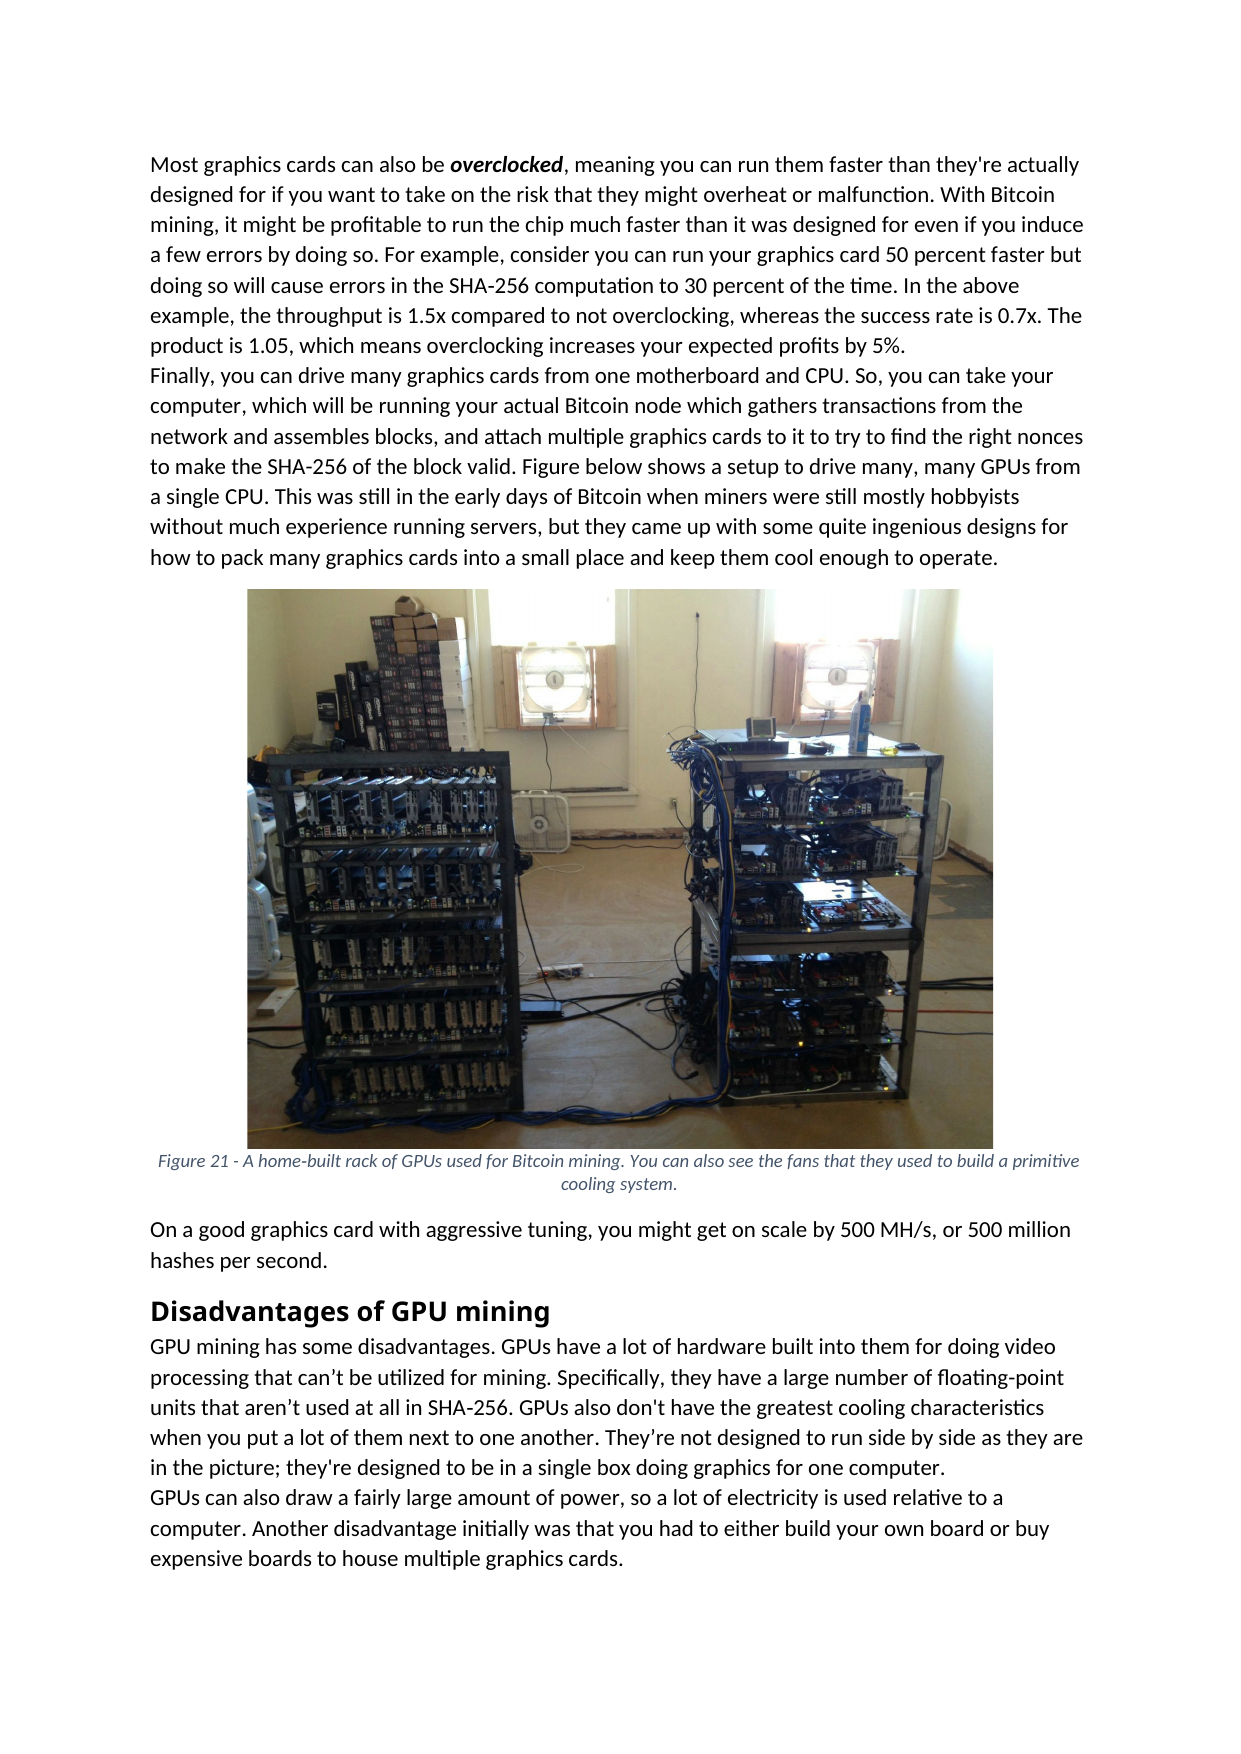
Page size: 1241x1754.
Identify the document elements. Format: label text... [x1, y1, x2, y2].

subtitle Disadvantages of GPU mining [150, 1293, 1090, 1329]
text Finally, you can drive many graphics cards from one motherboard and CPU. So, you can take your computer, which will be running your actual Bitcoin node which gathers transactions from the network and assembles blocks, and attach multiple graphics cards to it to try to find the right nonces to make the SHA-256 of the block valid. Figure below shows a setup to drive many, many GPUs from a single CPU. This was still in the early days of Bitcoin when miners were still mostly hobbyists without much experience running servers, but they came up with some quite ingenious designs for how to pack many graphics cards into a small place and keep them cool enough to operate. [150, 361, 1090, 571]
text GPUs can also draw a fairly large amount of power, so a lot of electricity is used relative to a computer. Another disadvantage initially was that you had to either build your own board or buy expensive boards to house multiple graphics cards. [150, 1483, 1090, 1572]
text Most graphics cards can also be overclocked, meaning you can run them faster than they're actually designed for if you want to take on the risk that they might overheat or malfunction. With Bitcoin mining, it might be profitable to run the chip much faster than it was designed for even if you induce a few errors by doing so. For example, consider you can run your graphics card 50 percent faster but doing so will cause errors in the SHA‐256 computation to 30 percent of the time. In the above example, the throughput is 1.5x compared to not overclocking, whereas the success rate is 0.7x. The product is 1.05, which means overclocking increases your expected profits by 5%. [150, 150, 1090, 359]
text On a good graphics card with aggressive tuning, you might get on scale by 500 MH/s, or 500 million hashes per second. [150, 1216, 1090, 1274]
text Figure 21 - A home‐built rack of GPUs used for Bitcoin mining. You can also see the fans that they used to build a primitive cooling system. [150, 1149, 1090, 1195]
text GPU mining has some disadvantages. GPUs have a lot of hardware built into them for doing video processing that can’t be utilized for mining. Specifically, they have a large number of floating-point units that aren’t used at all in SHA‐256. GPUs also don't have the greatest cooling characteristics when you put a lot of them next to one another. They’re not designed to run side by side as they are in the picture; they're designed to be in a single box doing graphics for one computer. [150, 1332, 1090, 1481]
